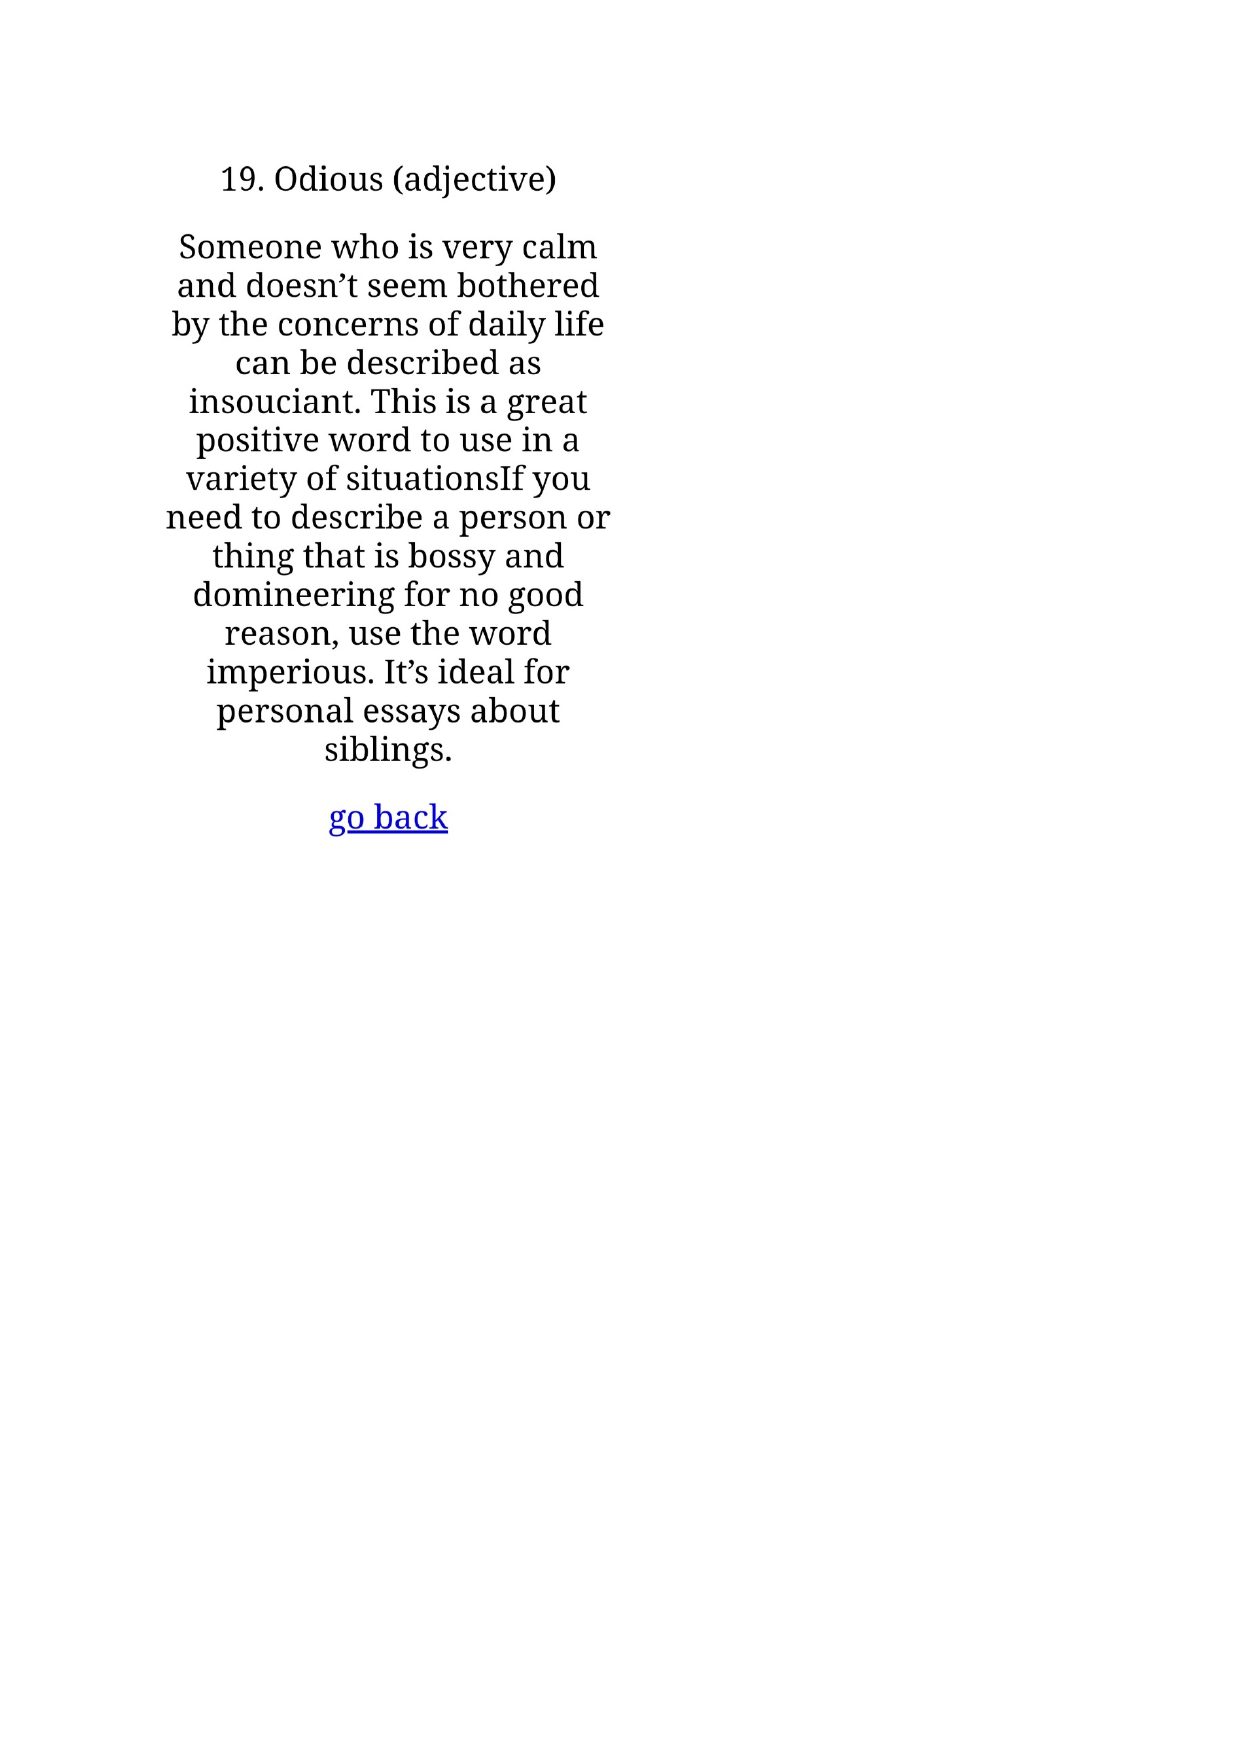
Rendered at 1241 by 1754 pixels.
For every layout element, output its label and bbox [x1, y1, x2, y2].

picture [150, 150, 625, 911]
